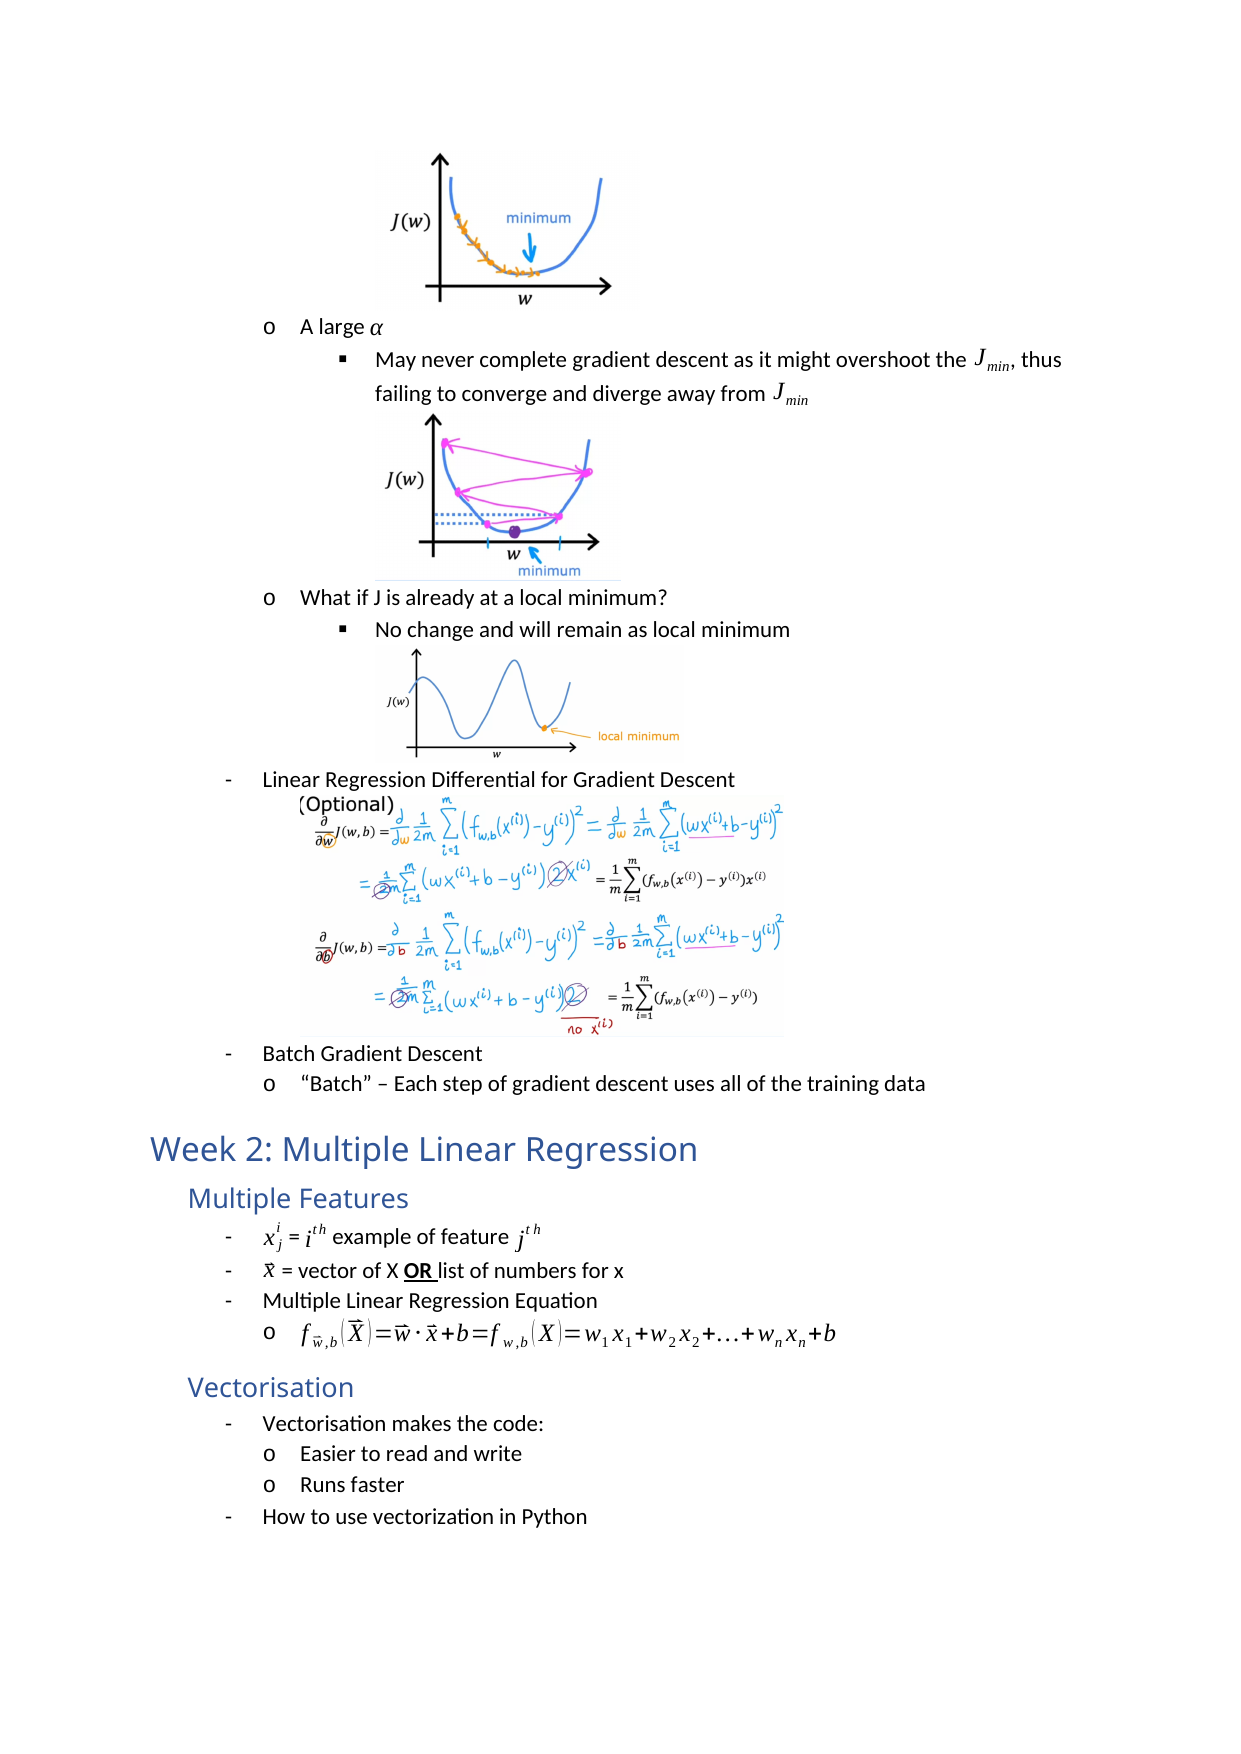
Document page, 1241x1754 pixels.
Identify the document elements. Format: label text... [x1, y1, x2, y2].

picture [375, 150, 640, 311]
list Linear Regression Differential for Gradient Descent [225, 765, 1090, 793]
list May never complete gradient descent as it might overshoot the , thus failing to converge and diverge away from [337, 344, 1090, 409]
list = example of feature [225, 1219, 1090, 1254]
list Easier to read and write [262, 1439, 1090, 1468]
list How to use vectorization in Python [225, 1502, 1090, 1530]
list What if J is already at a local minimum? [262, 583, 1090, 612]
list No change and will remain as local minimum [337, 615, 1090, 643]
list “Batch” – Each step of gradient descent uses all of the training data [262, 1069, 1090, 1099]
list Batch Gradient Descent [225, 1039, 1090, 1067]
list Runs faster [262, 1470, 1090, 1499]
picture [300, 795, 784, 1037]
list A large [262, 312, 1090, 342]
list Multiple Linear Regression Equation [225, 1286, 1090, 1314]
picture [375, 645, 684, 763]
list Vectorisation makes the code: [225, 1409, 1090, 1437]
list = vector of X OR list of numbers for x [225, 1256, 1090, 1284]
subtitle Vectorisation [187, 1369, 1090, 1406]
subtitle Multiple Features [187, 1179, 1090, 1216]
subtitle Week 2: Multiple Linear Regression [150, 1126, 1090, 1171]
picture [375, 411, 621, 581]
